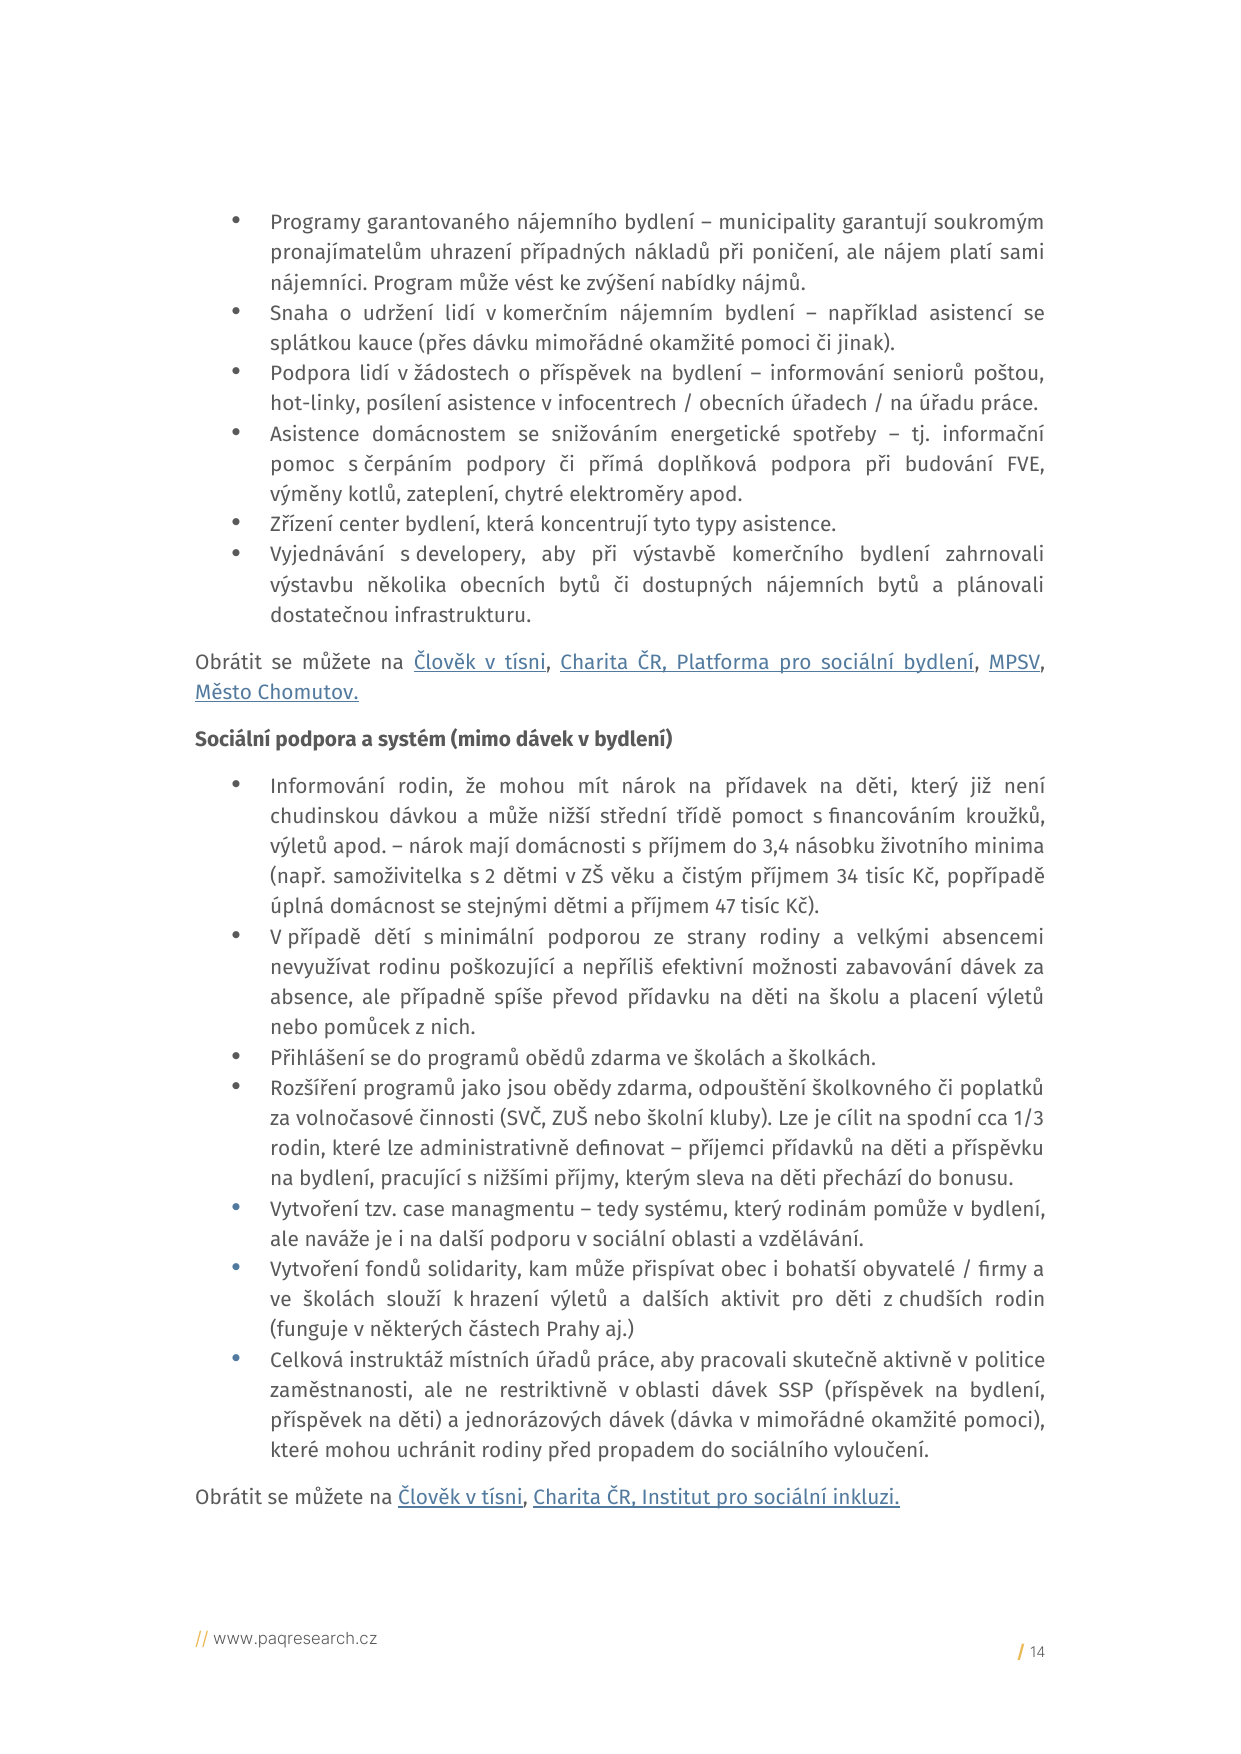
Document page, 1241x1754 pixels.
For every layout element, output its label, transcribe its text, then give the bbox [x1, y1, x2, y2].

list V případě dětí s minimální podporou ze strany rodiny a velkými absencemi nevyužívat rodinu poškozující a nepříliš efektivní možnosti zabavování dávek za absence, ale případně spíše převod přídavku na děti na školu a placení výletů nebo pomůcek z nich. [232, 919, 1045, 1040]
list Rozšíření programů jako jsou obědy zdarma, odpouštění školkovného či poplatků za volnočasové činnosti (SVČ, ZUŠ nebo školní kluby). Lze je cílit na spodní cca 1/3 rodin, které lze administrativně definovat – příjemci přídavků na děti a příspěvku na bydlení, pracující s nižšími příjmy, kterým sleva na děti přechází do bonusu. [232, 1071, 1045, 1191]
list Přihlášení se do programů obědů zdarma ve školách a školkách. [232, 1040, 1045, 1071]
list Vytvoření tzv. case managmentu – tedy systému, který rodinám pomůže v bydlení, ale naváže je i na další podporu v sociální oblasti a vzdělávání. [232, 1191, 1045, 1252]
list Podpora lidí v žádostech o příspěvek na bydlení – informování seniorů poštou, hot-linky, posílení asistence v infocentrech / obecních úřadech / na úřadu práce. [232, 356, 1045, 416]
text Obrátit se můžete na Člověk v tísni, Charita ČR, Institut pro sociální inkluzi. [195, 1480, 1045, 1510]
list Vytvoření fondů solidarity, kam může přispívat obec i bohatší obyvatelé / firmy a ve školách slouží k hrazení výletů a dalších aktivit pro děti z chudších rodin (funguje v některých částech Prahy aj.) [232, 1252, 1045, 1342]
list Vyjednávání s developery, aby při výstavbě komerčního bydlení zahrnovali výstavbu několika obecních bytů či dostupných nájemních bytů a plánovali dostatečnou infrastrukturu. [232, 537, 1045, 628]
text Sociální podpora a systém (mimo dávek v bydlení) [195, 722, 1045, 752]
list Informování rodin, že mohou mít nárok na přídavek na děti, který již není chudinskou dávkou a může nižší střední třídě pomoct s financováním kroužků, výletů apod. – nárok mají domácnosti s příjmem do 3,4 násobku životního minima (např. samoživitelka s 2 dětmi v ZŠ věku a čistým příjmem 34 tisíc Kč, popřípadě úplná domácnost se stejnými dětmi a příjmem 47 tisíc Kč). [232, 768, 1045, 919]
list Programy garantovaného nájemního bydlení – municipality garantují soukromým pronajímatelům uhrazení případných nákladů při poničení, ale nájem platí sami nájemníci. Program může vést ke zvýšení nabídky nájmů. [232, 205, 1045, 296]
list Zřízení center bydlení, která koncentrují tyto typy asistence. [232, 507, 1045, 537]
text Obrátit se můžete na Člověk v tísni, Charita ČR, Platforma pro sociální bydlení, MPSV, Město Chomutov. [195, 644, 1045, 705]
list Asistence domácnostem se snižováním energetické spotřeby – tj. informační pomoc s čerpáním podpory či přímá doplňková podpora při budování FVE, výměny kotlů, zateplení, chytré elektroměry apod. [232, 416, 1045, 507]
list Snaha o udržení lidí v komerčním nájemním bydlení – například asistencí se splátkou kauce (přes dávku mimořádné okamžité pomoci či jinak). [232, 296, 1045, 356]
list Celková instruktáž místních úřadů práce, aby pracovali skutečně aktivně v politice zaměstnanosti, ale ne restriktivně v oblasti dávek SSP (příspěvek na bydlení, příspěvek na děti) a jednorázových dávek (dávka v mimořádné okamžité pomoci), které mohou uchránit rodiny před propadem do sociálního vyloučení. [232, 1342, 1045, 1463]
